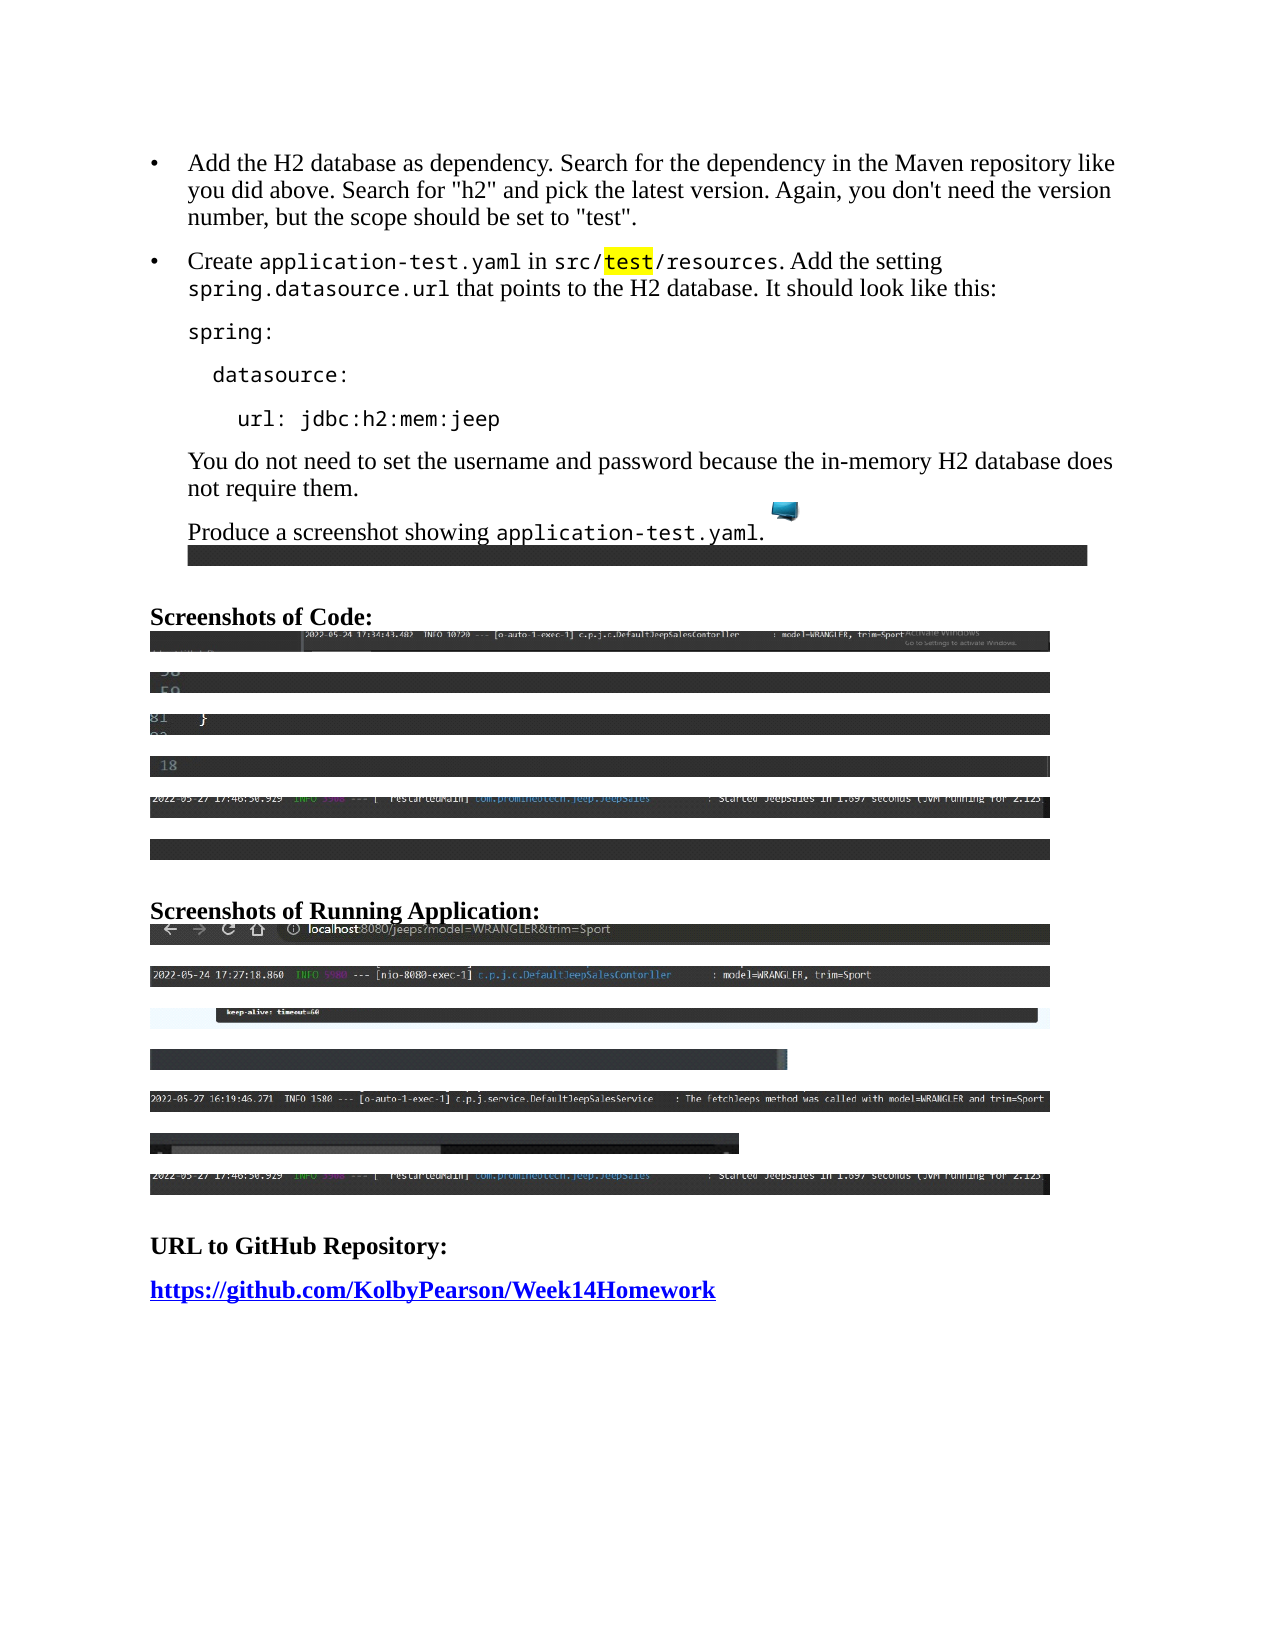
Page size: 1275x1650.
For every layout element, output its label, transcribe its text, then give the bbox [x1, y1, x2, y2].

text spring: [187, 318, 1125, 345]
text Produce a screenshot showing application-test.yaml. [187, 519, 1125, 546]
text URL to GitHub Repository: [150, 1233, 1125, 1260]
text You do not need to set the username and password because the in-memory H2 database does not require them. [187, 448, 1125, 502]
text https://github.com/KolbyPearson/Week14Homework [150, 1277, 1125, 1304]
text url: jdbc:h2:mem:jeep [187, 405, 1125, 432]
list Add the H2 database as dependency. Search for the dependency in the Maven repository like you did above. Search for "h2" and pick the latest version. Again, you don't need the version number, but the scope should be set to "test". [150, 150, 1125, 231]
text Screenshots of Code: [150, 604, 1125, 631]
list Create application-test.yaml in src/test/resources. Add the setting spring.datasource.url that points to the H2 database. It should look like this: [150, 248, 1125, 302]
text datasource: [187, 362, 1125, 388]
text Screenshots of Running Application: [150, 898, 1125, 925]
